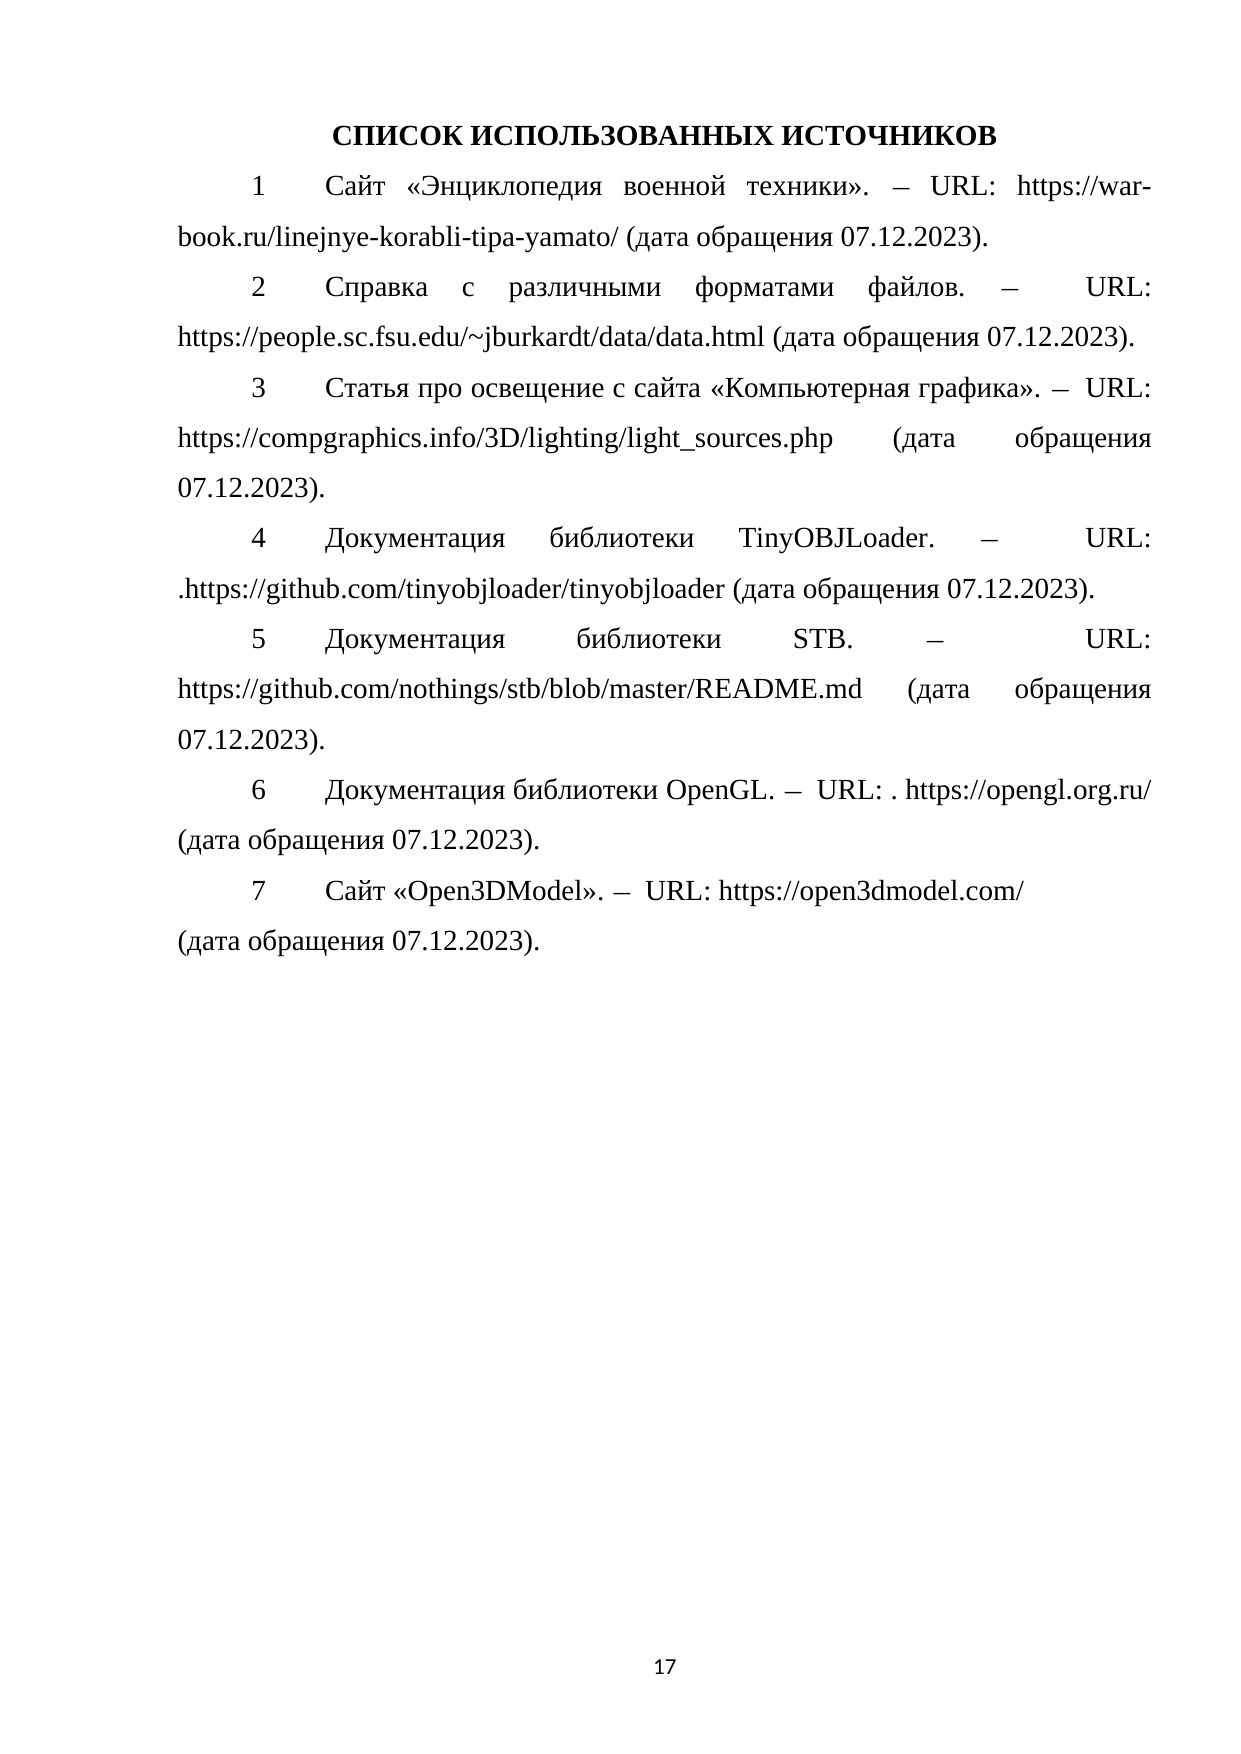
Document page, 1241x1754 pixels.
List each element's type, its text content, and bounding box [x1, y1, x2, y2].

list Справка с различными форматами файлов. — URL: https://people.sc.fsu.edu/~jburkardt/data/data.html (дата обращения 07.12.2023). [177, 269, 1152, 353]
list Статья про освещение с сайта «Компьютерная графика». — URL: https://compgraphics.info/3D/lighting/light_sources.php (дата обращения 07.12.2023). [177, 370, 1152, 504]
list Сайт «Open3DModel». — URL: https://open3dmodel.com/ [177, 873, 1152, 906]
subtitle Список использованных источников [177, 118, 1152, 152]
list Документация библиотеки OpenGL. — URL: . https://opengl.org.ru/ (дата обращения 07.12.2023). [177, 772, 1152, 856]
list Сайт «Энциклопедия военной техники». — URL: https://war-book.ru/linejnye-korabli-tipa-yamato/ (дата обращения 07.12.2023). [177, 168, 1152, 252]
list Документация библиотеки STB. — URL: https://github.com/nothings/stb/blob/master/README.md (дата обращения 07.12.2023). [177, 621, 1152, 755]
list Документация библиотеки TinyOBJLoader. — URL: .https://github.com/tinyobjloader/tinyobjloader (дата обращения 07.12.2023). [177, 521, 1152, 604]
text (дата обращения 07.12.2023). [177, 923, 1152, 957]
